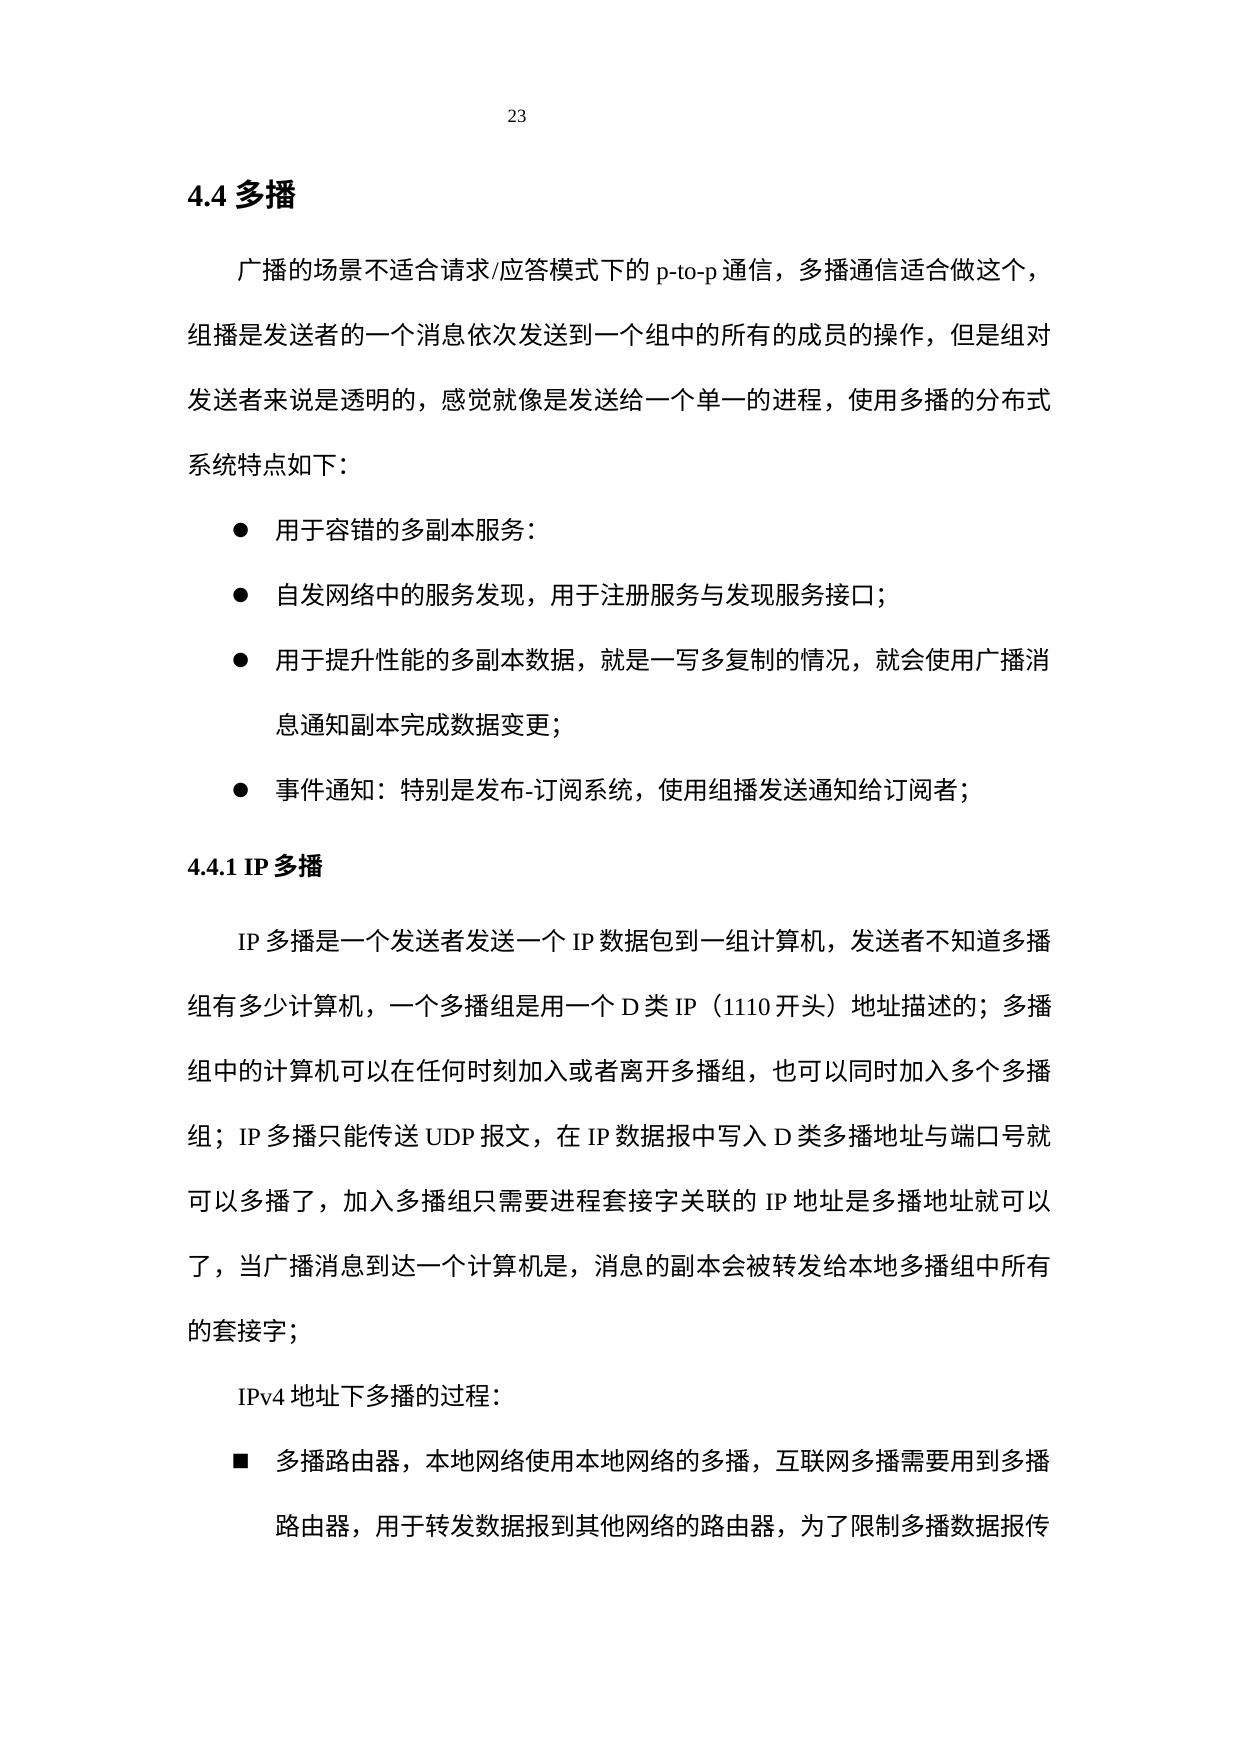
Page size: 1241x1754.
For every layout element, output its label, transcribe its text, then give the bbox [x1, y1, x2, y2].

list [231, 1428, 1053, 1558]
list 事件通知：特别是发布-订阅系统，使用组播发送通知给订阅者； [231, 757, 1053, 822]
list 自发网络中的服务发现，用于注册服务与发现服务接口； [231, 562, 1053, 627]
text 广播的场景不适合请求/应答模式下的p-to-p通信，多播通信适合做这个，组播是发送者的一个消息依次发送到一个组中的所有的成员的操作，但是组对发送者来说是透明的，感觉就像是发送给一个单一的进程，使用多播的分布式系统特点如下： [187, 237, 1053, 497]
list 用于容错的多副本服务： [231, 497, 1053, 562]
text IP多播是一个发送者发送一个IP数据包到一组计算机，发送者不知道多播组有多少计算机，一个多播组是用一个D类IP（1110开头）地址描述的；多播组中的计算机可以在任何时刻加入或者离开多播组，也可以同时加入多个多播组；IP多播只能传送UDP报文，在IP数据报中写入D类多播地址与端口号就可以多播了，加入多播组只需要进程套接字关联的IP地址是多播地址就可以了，当广播消息到达一个计算机是，消息的副本会被转发给本地多播组中所有的套接字； [187, 908, 1053, 1363]
subtitle 4.4.1 IP多播 [187, 833, 1053, 898]
list 用于提升性能的多副本数据，就是一写多复制的情况，就会使用广播消息通知副本完成数据变更； [231, 627, 1053, 757]
subtitle 4.4 多播 [187, 162, 1053, 227]
text IPv4地址下多播的过程： [187, 1363, 1053, 1428]
